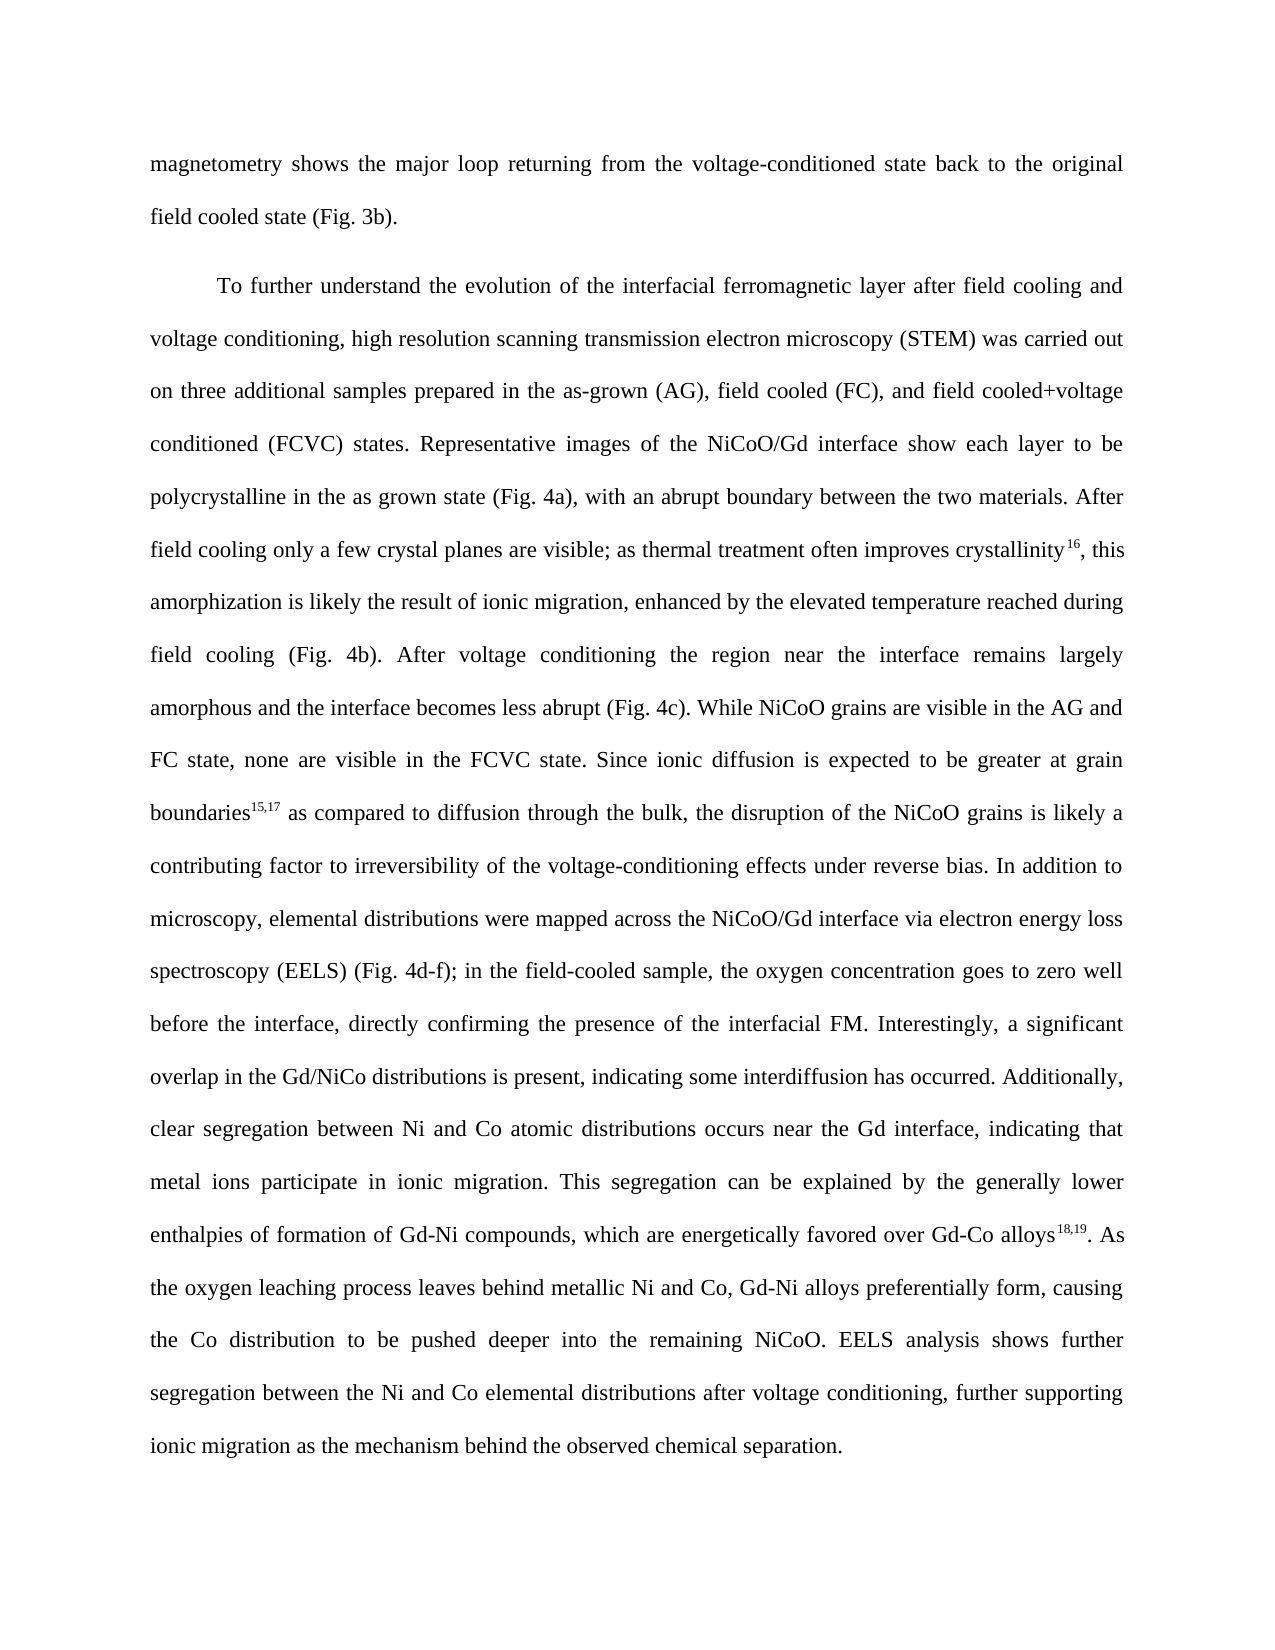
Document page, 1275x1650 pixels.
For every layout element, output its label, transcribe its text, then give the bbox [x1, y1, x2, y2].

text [150, 150, 1125, 229]
text To further understand the evolution of the interfacial ferromagnetic layer after field cooling and voltage conditioning, high resolution scanning transmission electron microscopy (STEM) was carried out on three additional samples prepared in the as-grown (AG), field cooled (FC), and field cooled+voltage conditioned (FCVC) states. Representative images of the NiCoO/Gd interface show each layer to be polycrystalline in the as grown state (Fig. 4a), with an abrupt boundary between the two materials. After field cooling only a few crystal planes are visible; as thermal treatment often improves crystallinity16, this amorphization is likely the result of ionic migration, enhanced by the elevated temperature reached during field cooling (Fig. 4b). After voltage conditioning the region near the interface remains largely amorphous and the interface becomes less abrupt (Fig. 4c). While NiCoO grains are visible in the AG and FC state, none are visible in the FCVC state. Since ionic diffusion is expected to be greater at grain boundaries15,17 as compared to diffusion through the bulk, the disruption of the NiCoO grains is likely a contributing factor to irreversibility of the voltage-conditioning effects under reverse bias. In addition to microscopy, elemental distributions were mapped across the NiCoO/Gd interface via electron energy loss spectroscopy (EELS) (Fig. 4d-f); in the field-cooled sample, the oxygen concentration goes to zero well before the interface, directly confirming the presence of the interfacial FM. Interestingly, a significant overlap in the Gd/NiCo distributions is present, indicating some interdiffusion has occurred. Additionally, clear segregation between Ni and Co atomic distributions occurs near the Gd interface, indicating that metal ions participate in ionic migration. This segregation can be explained by the generally lower enthalpies of formation of Gd-Ni compounds, which are energetically favored over Gd-Co alloys18,19. As the oxygen leaching process leaves behind metallic Ni and Co, Gd-Ni alloys preferentially form, causing the Co distribution to be pushed deeper into the remaining NiCoO. EELS analysis shows further segregation between the Ni and Co elemental distributions after voltage conditioning, further supporting ionic migration as the mechanism behind the observed chemical separation. [150, 272, 1125, 1458]
